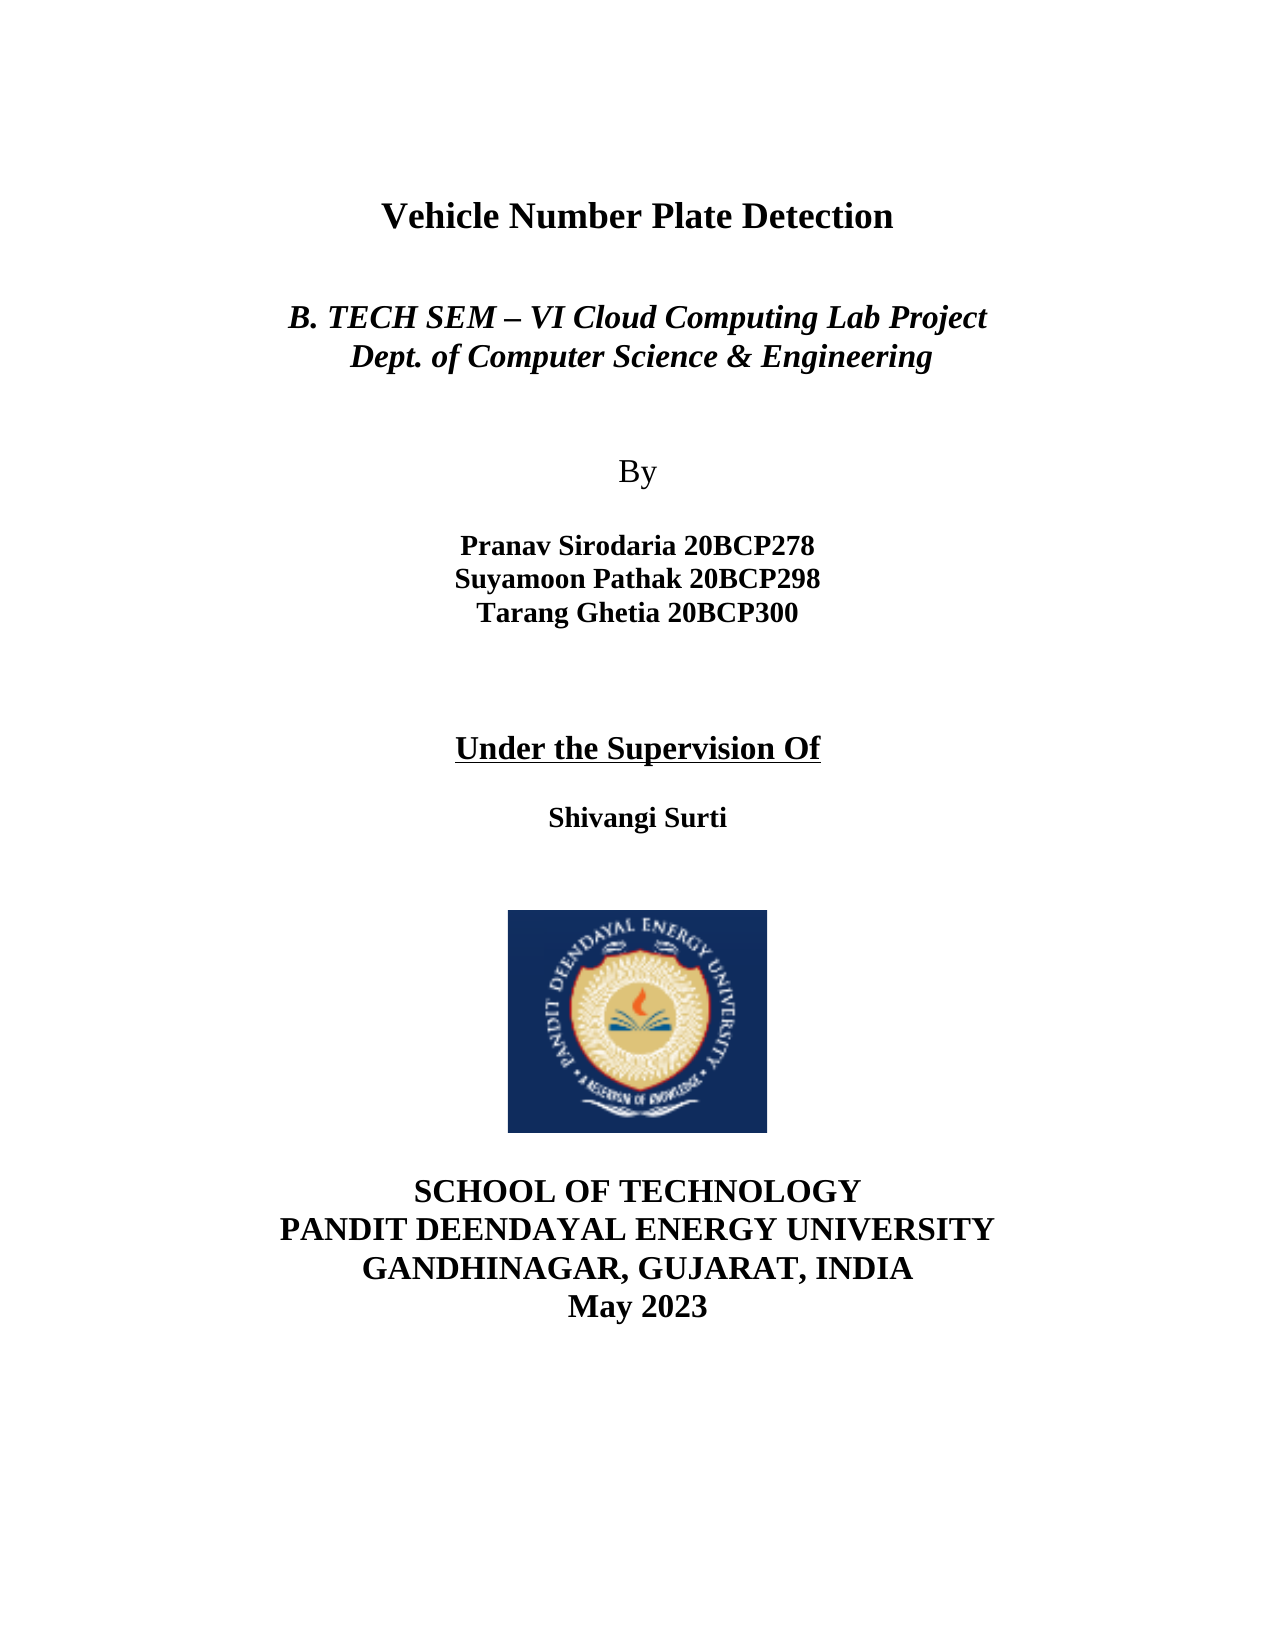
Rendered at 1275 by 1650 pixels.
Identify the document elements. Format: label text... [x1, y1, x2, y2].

text B. TECH SEM – VI Cloud Computing Lab Project [150, 298, 1125, 336]
text Pranav Sirodaria 20BCP278 [150, 528, 1125, 561]
text May 2023 [150, 1286, 1125, 1325]
text GANDHINAGAR, GUJARAT, INDIA [150, 1248, 1125, 1286]
text Vehicle Number Plate Detection [150, 193, 1125, 236]
text Under the Supervision Of [150, 728, 1125, 767]
text PANDIT DEENDAYAL ENERGY UNIVERSITY [150, 1210, 1125, 1248]
text By [150, 451, 1125, 489]
text SCHOOL OF TECHNOLOGY [150, 1171, 1125, 1210]
text Tarang Ghetia 20BCP300 [150, 595, 1125, 628]
text Shivangi Surti [150, 800, 1125, 834]
text Suyamoon Pathak 20BCP298 [150, 561, 1125, 595]
text Dept. of Computer Science & Engineering [150, 336, 1125, 374]
picture [507, 910, 768, 1133]
